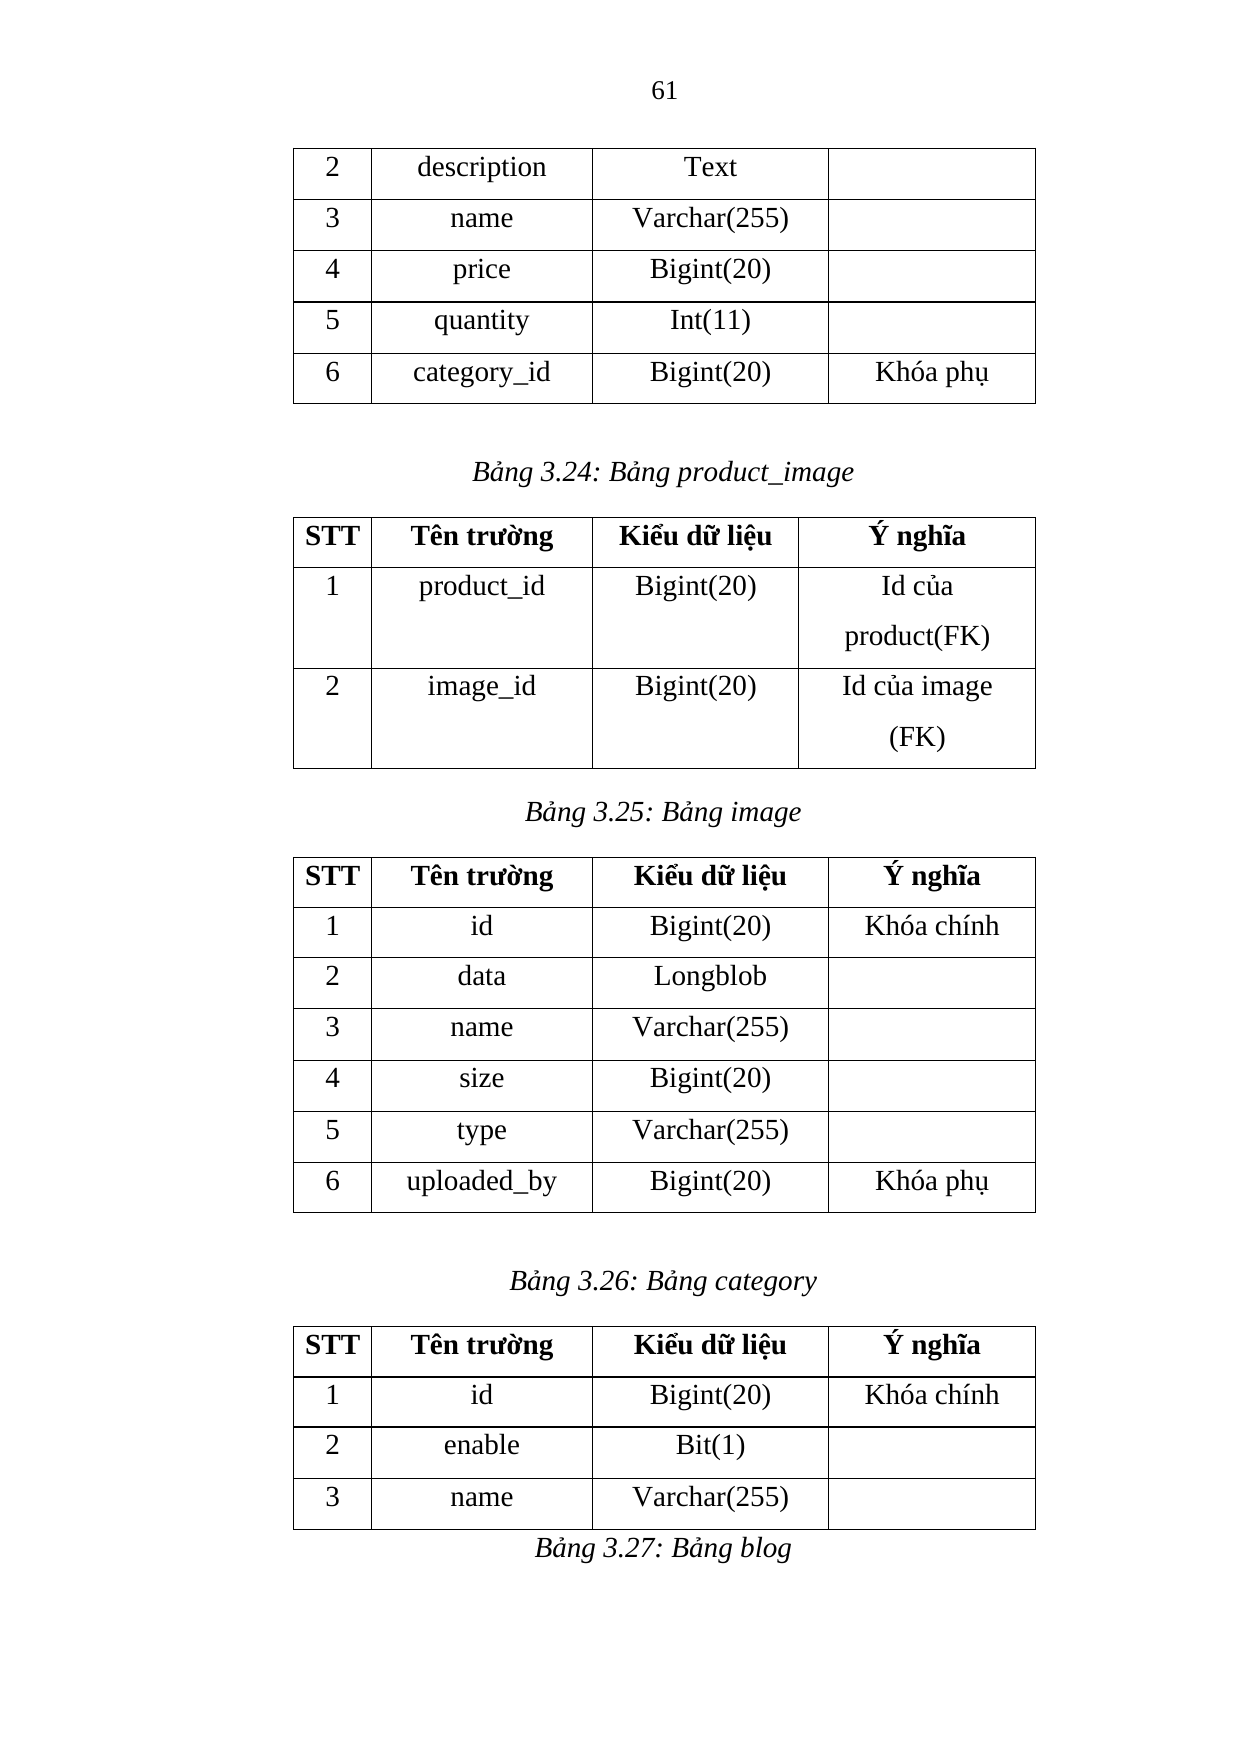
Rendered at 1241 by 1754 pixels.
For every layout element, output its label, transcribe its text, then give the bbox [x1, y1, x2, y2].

table_cell Khóa phụ [829, 1163, 1035, 1212]
table_cell 2 [294, 149, 371, 199]
table_cell 6 [294, 1163, 371, 1212]
text Bảng 3.25: Bảng image [207, 794, 1122, 827]
table_header STT [294, 1327, 371, 1376]
table_cell 5 [294, 1112, 371, 1162]
table_cell 1 [294, 908, 371, 957]
table_cell Varchar(255) [593, 200, 828, 250]
table_cell 1 [294, 568, 371, 667]
table_cell Bigint(20) [593, 1163, 828, 1212]
table_cell Bigint(20) [593, 354, 828, 403]
table_cell Bigint(20) [593, 1378, 828, 1426]
table_cell category_id [372, 354, 592, 403]
table_cell [829, 200, 1035, 250]
table_cell 3 [294, 200, 371, 250]
table_cell Varchar(255) [593, 1112, 828, 1162]
table_cell description [372, 149, 592, 199]
table_cell size [372, 1061, 592, 1111]
table_cell name [372, 1009, 592, 1059]
table_cell product_id [372, 568, 592, 667]
table_cell 6 [294, 354, 371, 403]
table_cell Id của product(FK) [799, 568, 1035, 667]
table_cell [829, 149, 1035, 199]
table_cell 4 [294, 1061, 371, 1111]
table_cell 2 [294, 1428, 371, 1478]
table_header STT [294, 518, 371, 567]
table_cell 4 [294, 251, 371, 301]
text Bảng 3.27: Bảng blog [207, 1530, 1122, 1563]
table_cell 5 [294, 303, 371, 353]
table_cell [829, 303, 1035, 353]
table_cell quantity [372, 303, 592, 353]
table_cell Bigint(20) [593, 908, 828, 957]
table_cell image_id [372, 669, 592, 768]
table_cell data [372, 958, 592, 1008]
table_cell 3 [294, 1009, 371, 1059]
table_header Tên trường [372, 518, 592, 567]
table_header Tên trường [372, 858, 592, 907]
table_cell Khóa chính [829, 908, 1035, 957]
table_cell 2 [294, 958, 371, 1008]
table_cell enable [372, 1428, 592, 1478]
table_cell Text [593, 149, 828, 199]
table_cell [829, 958, 1035, 1008]
table_cell [829, 1009, 1035, 1059]
text Bảng 3.26: Bảng category [207, 1263, 1122, 1297]
table_cell Khóa phụ [829, 354, 1035, 403]
table_cell Id của image (FK) [799, 669, 1035, 768]
table_header Ý nghĩa [799, 518, 1035, 567]
table_cell Varchar(255) [593, 1479, 828, 1529]
table_cell uploaded_by [372, 1163, 592, 1212]
table_cell Bigint(20) [593, 669, 798, 768]
table_cell Bit(1) [593, 1428, 828, 1478]
table_cell [829, 1479, 1035, 1529]
table_cell [829, 1061, 1035, 1111]
table_cell Varchar(255) [593, 1009, 828, 1059]
table_cell Bigint(20) [593, 568, 798, 667]
table_cell [829, 251, 1035, 301]
table_cell Bigint(20) [593, 251, 828, 301]
table_cell Bigint(20) [593, 1061, 828, 1111]
table_cell Int(11) [593, 303, 828, 353]
table_cell 2 [294, 669, 371, 768]
table_cell name [372, 200, 592, 250]
table_header STT [294, 858, 371, 907]
table_cell Longblob [593, 958, 828, 1008]
table_header Kiểu dữ liệu [593, 518, 798, 567]
table_cell type [372, 1112, 592, 1162]
table_header Kiểu dữ liệu [593, 858, 828, 907]
table_cell id [372, 908, 592, 957]
table_cell 1 [294, 1378, 371, 1426]
table_header Ý nghĩa [829, 858, 1035, 907]
table_cell name [372, 1479, 592, 1529]
table_header Kiểu dữ liệu [593, 1327, 828, 1376]
table_cell [829, 1112, 1035, 1162]
table_cell [829, 1428, 1035, 1478]
table_cell 3 [294, 1479, 371, 1529]
table_cell Khóa chính [829, 1378, 1035, 1426]
table_cell price [372, 251, 592, 301]
table_cell id [372, 1378, 592, 1426]
table_header Ý nghĩa [829, 1327, 1035, 1376]
table_header Tên trường [372, 1327, 592, 1376]
text Bảng 3.24: Bảng product_image [207, 454, 1122, 488]
